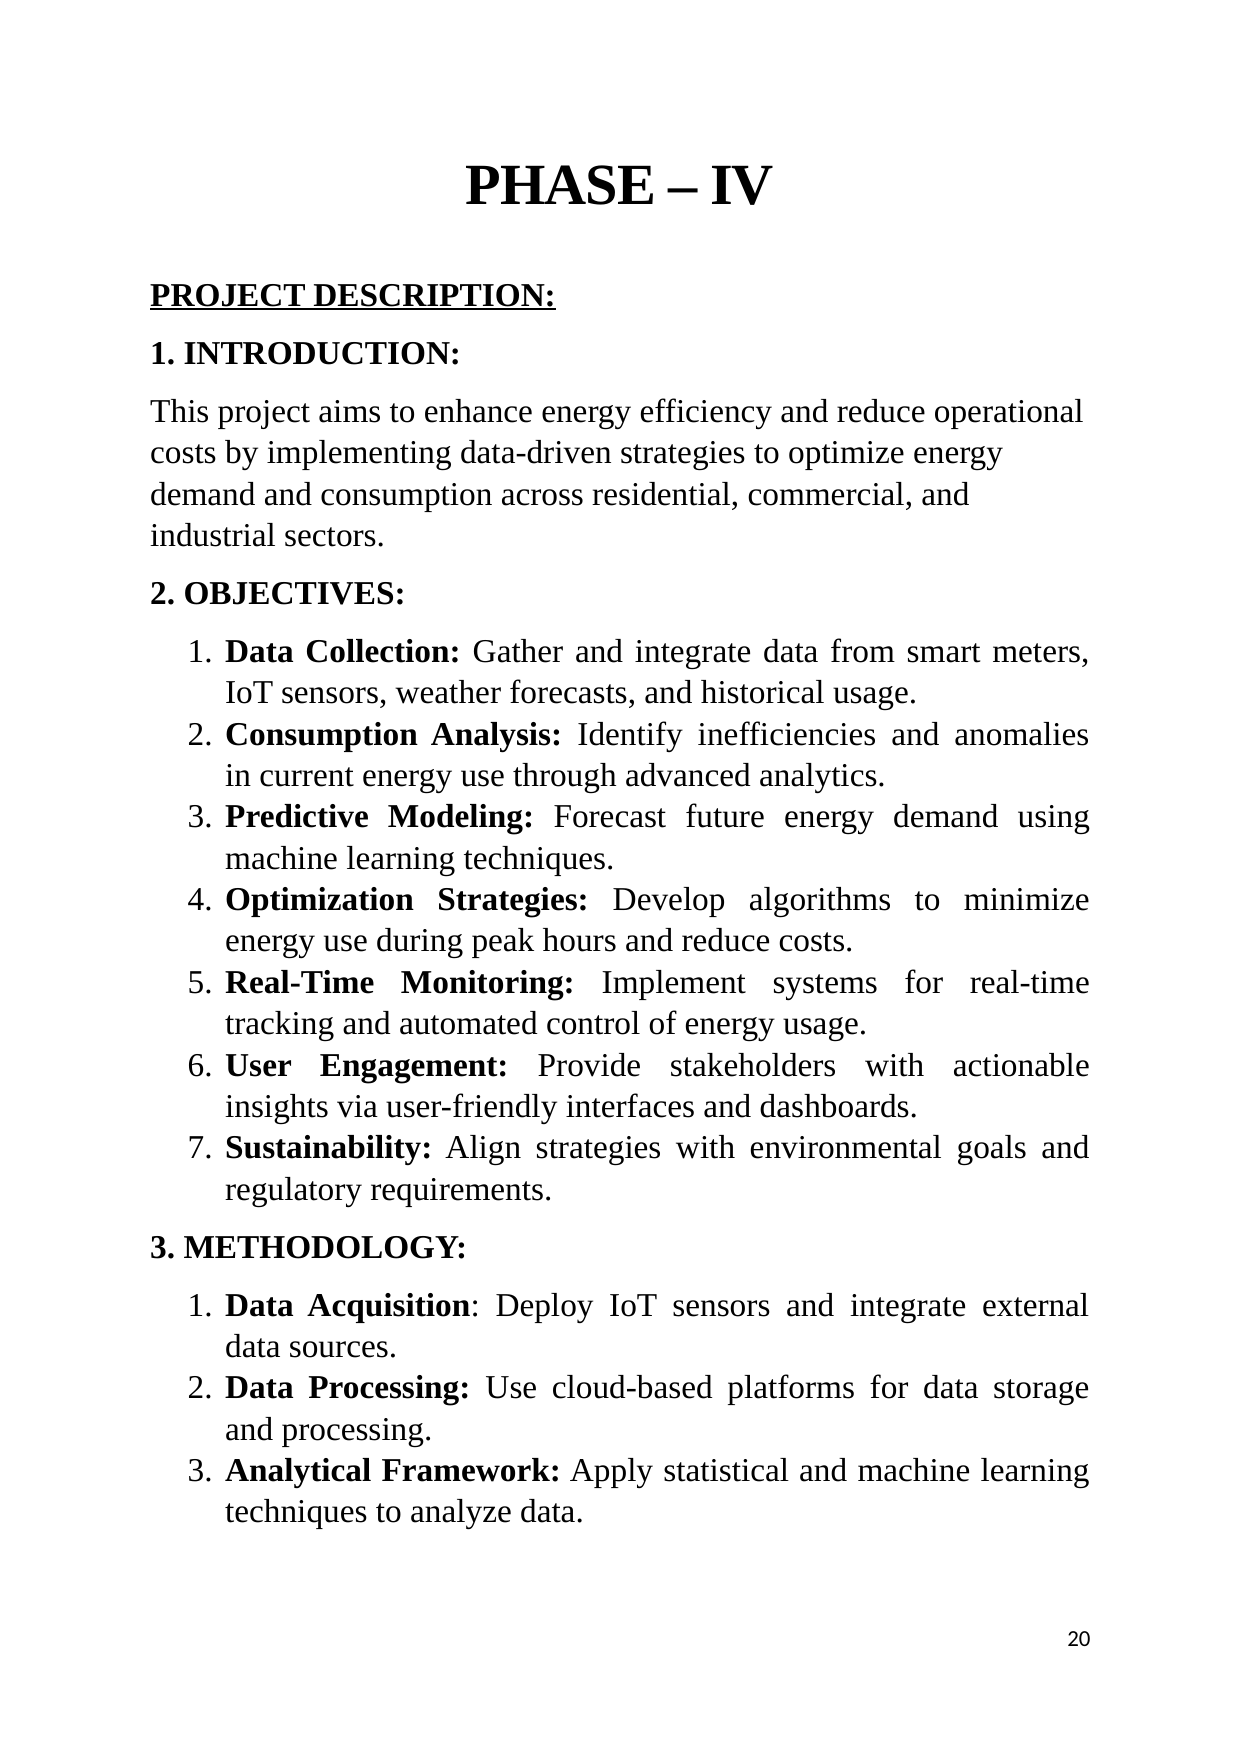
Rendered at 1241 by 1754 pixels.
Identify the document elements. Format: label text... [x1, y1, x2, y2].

list Consumption Analysis: Identify inefficiencies and anomalies in current energy use through advanced analytics. [187, 714, 1090, 794]
text This project aims to enhance energy efficiency and reduce operational costs by implementing data-driven strategies to optimize energy demand and consumption across residential, commercial, and industrial sectors. [150, 391, 1090, 553]
text PROJECT DESCRIPTION: [150, 275, 1090, 313]
list Predictive Modeling: Forecast future energy demand using machine learning techniques. [187, 797, 1090, 876]
list Analytical Framework: Apply statistical and machine learning techniques to analyze data. [187, 1450, 1090, 1530]
title PHASE – IV [150, 150, 1090, 217]
list Optimization Strategies: Develop algorithms to minimize energy use during peak hours and reduce costs. [187, 879, 1090, 959]
list Data Collection: Gather and integrate data from smart meters, IoT sensors, weather forecasts, and historical usage. [187, 631, 1090, 711]
list User Engagement: Provide stakeholders with actionable insights via user-friendly interfaces and dashboards. [187, 1045, 1090, 1124]
list Real-Time Monitoring: Implement systems for real-time tracking and automated control of energy usage. [187, 962, 1090, 1042]
text 2. OBJECTIVES: [150, 573, 1090, 612]
list Data Acquisition: Deploy IoT sensors and integrate external data sources. [187, 1285, 1090, 1364]
list Data Processing: Use cloud-based platforms for data storage and processing. [187, 1368, 1090, 1447]
text 1. INTRODUCTION: [150, 333, 1090, 371]
list Sustainability: Align strategies with environmental goals and regulatory requirements. [187, 1127, 1090, 1207]
text 3. METHODOLOGY: [150, 1227, 1090, 1265]
